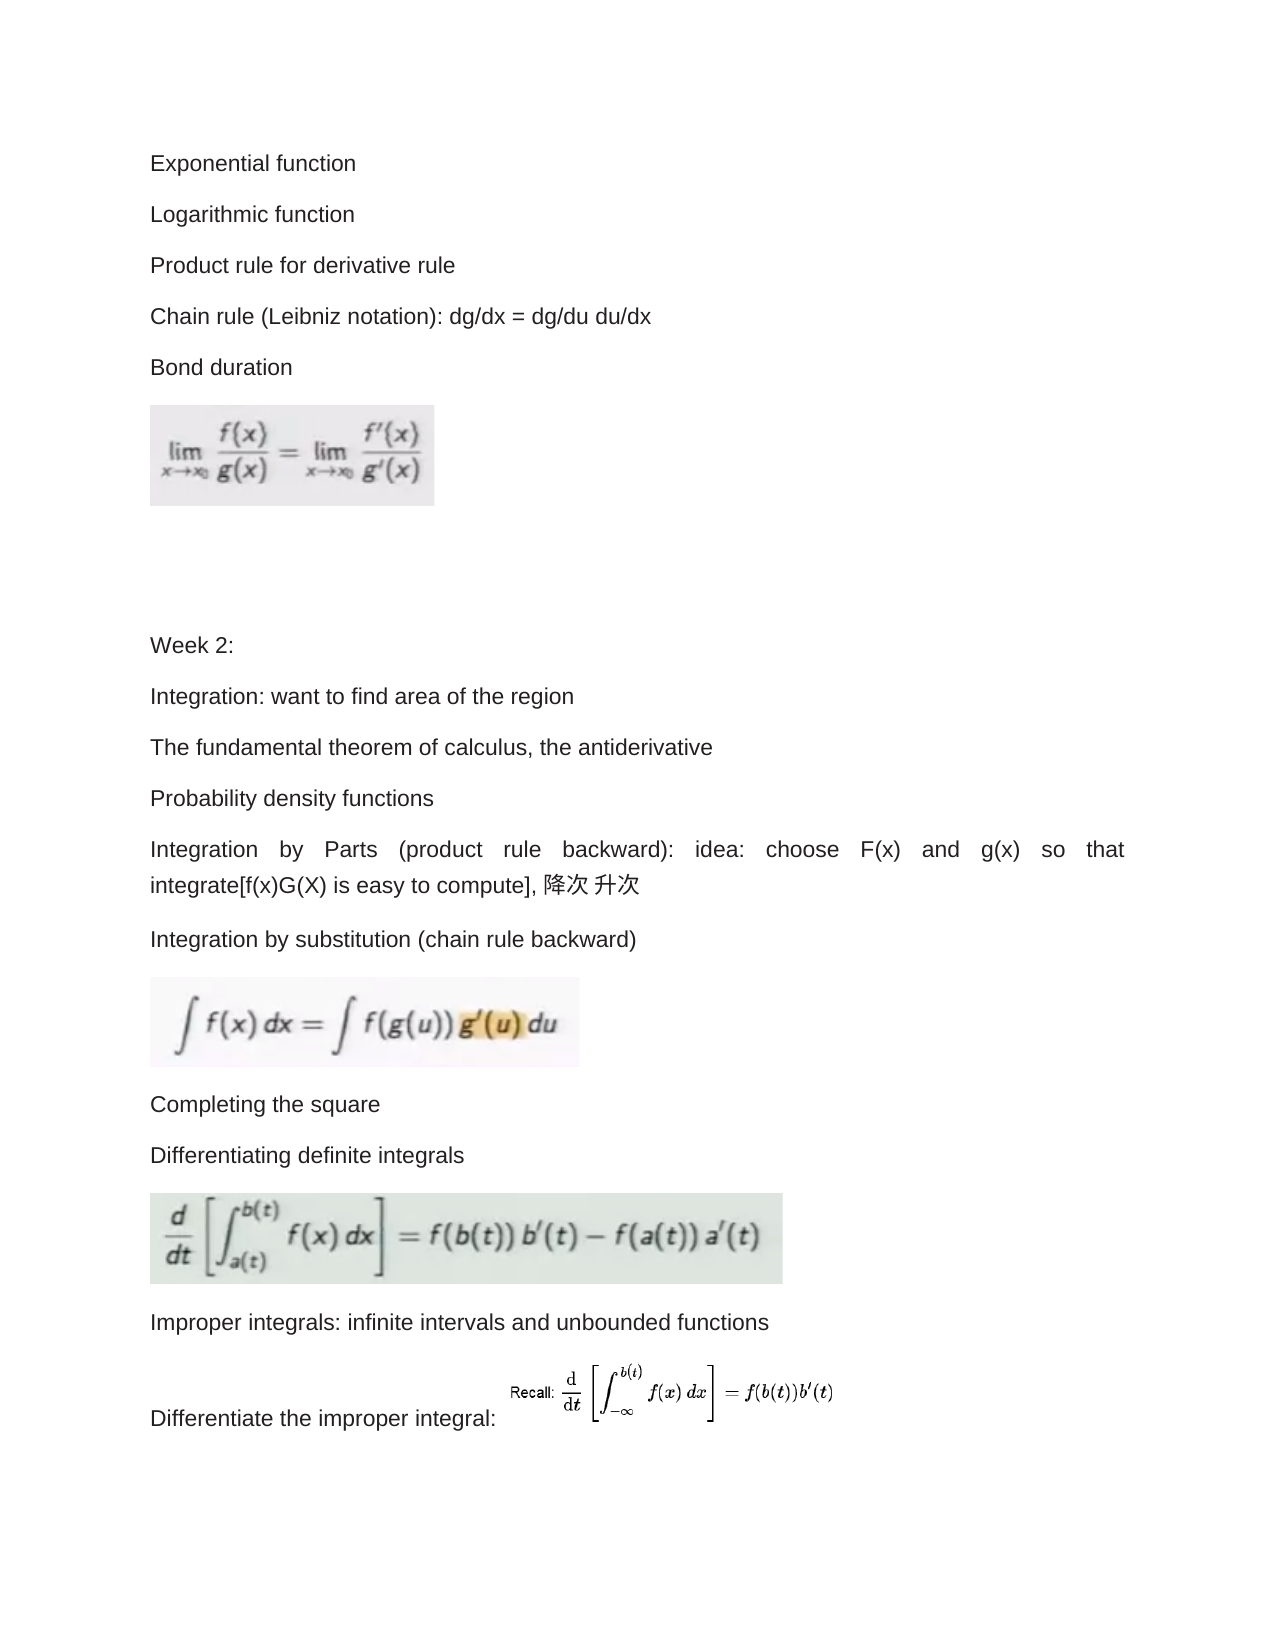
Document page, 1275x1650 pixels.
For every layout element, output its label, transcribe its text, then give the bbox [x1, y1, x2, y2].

picture [502, 1359, 843, 1426]
text Completing the square [150, 1091, 1125, 1117]
text Week 2: [150, 632, 1125, 658]
text Exponential function [150, 150, 1125, 176]
text Improper integrals: infinite intervals and unbounded functions [150, 1308, 1125, 1335]
text Bond duration [150, 354, 1125, 381]
text Integration: want to find area of the region [150, 683, 1125, 709]
text Product rule for derivative rule [150, 252, 1125, 278]
picture [150, 405, 435, 506]
text Chain rule (Leibniz notation): dg/dx = dg/du du/dx [150, 303, 1125, 329]
text Integration by substitution (chain rule backward) [150, 926, 1125, 953]
text Differentiating definite integrals [150, 1142, 1125, 1168]
text The fundamental theorem of calculus, the antiderivative [150, 734, 1125, 760]
picture [150, 1193, 783, 1284]
picture [150, 977, 580, 1067]
text Logarithmic function [150, 201, 1125, 227]
text Probability density functions [150, 785, 1125, 811]
text Integration by Parts (product rule backward): idea: choose F(x) and g(x) so that integrate[f(x)G(X) is easy to compute], 降次 升次 [150, 836, 1125, 901]
